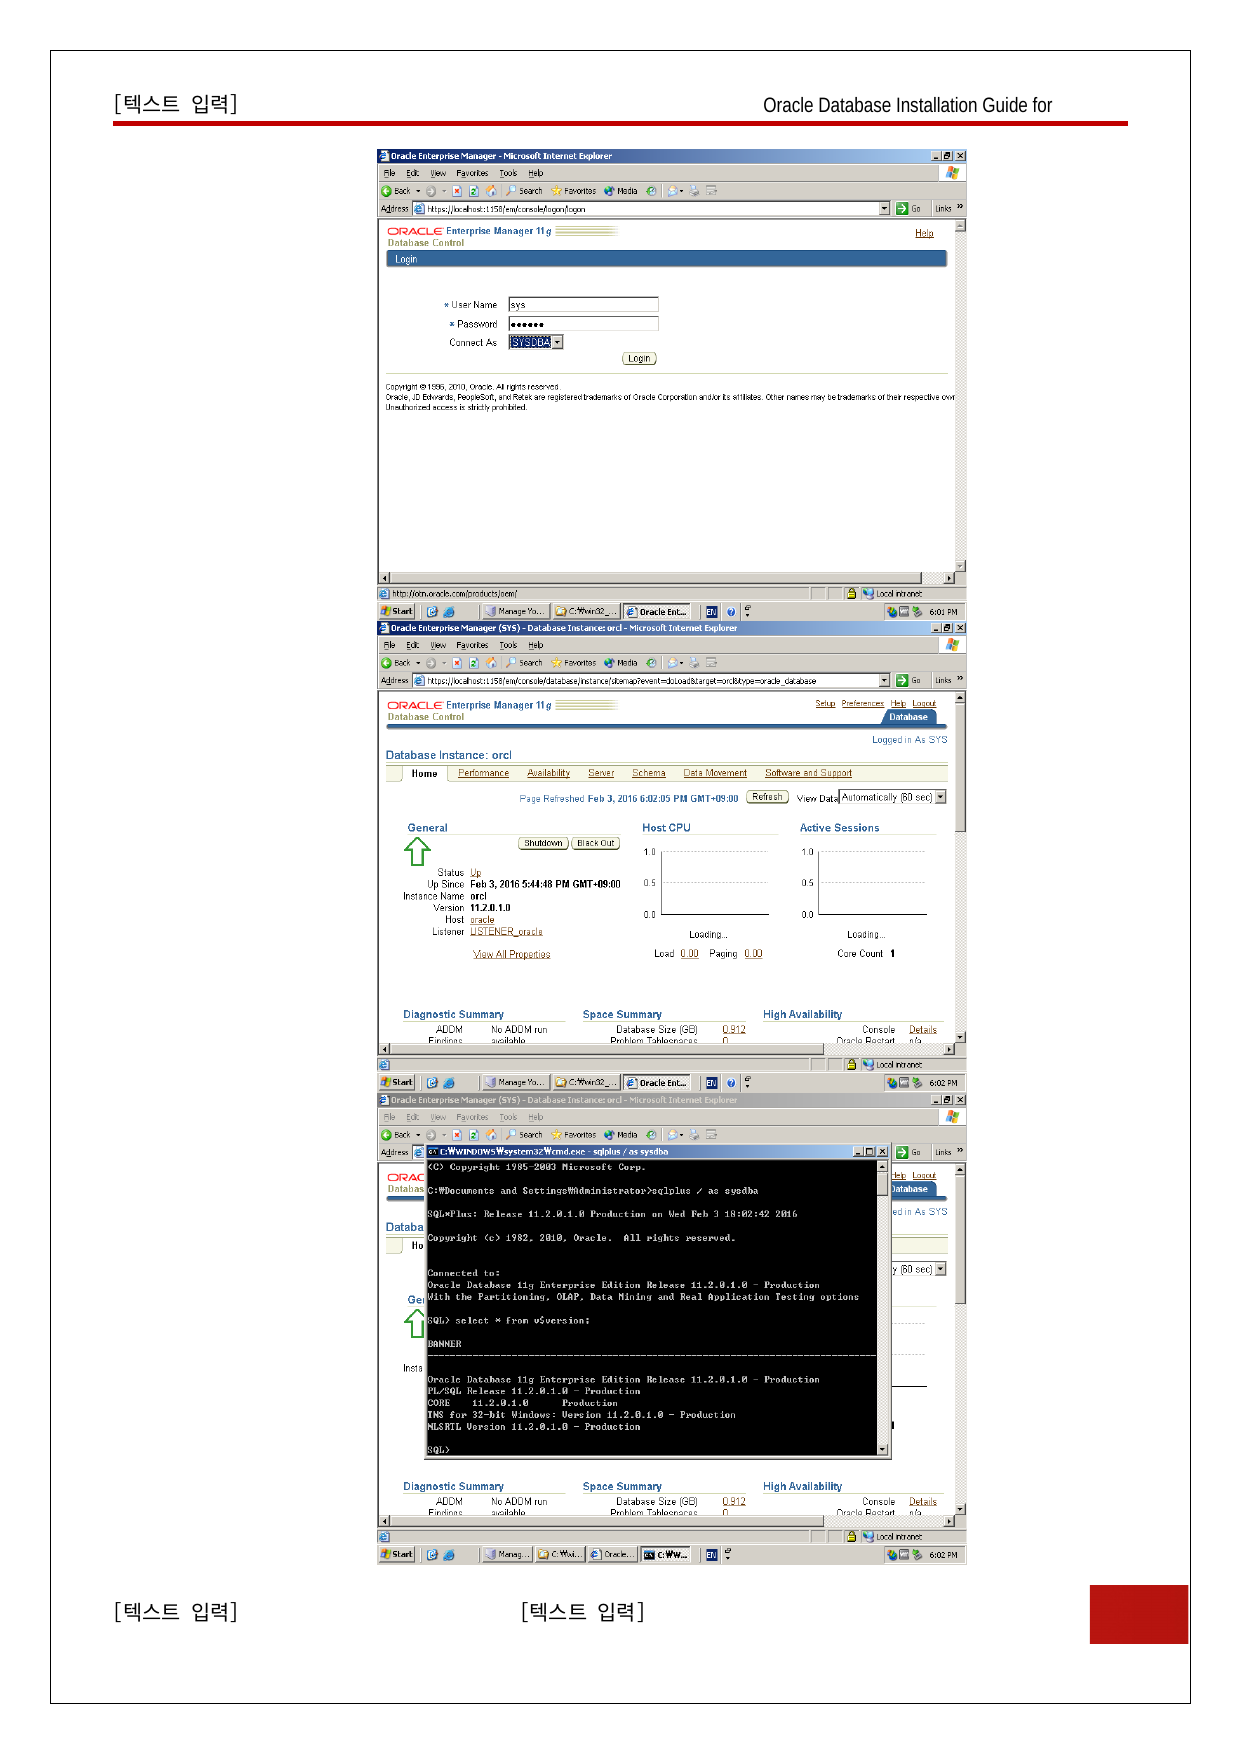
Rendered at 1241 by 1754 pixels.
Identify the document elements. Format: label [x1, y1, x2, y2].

picture [1089, 1585, 1189, 1644]
picture [377, 149, 967, 1565]
